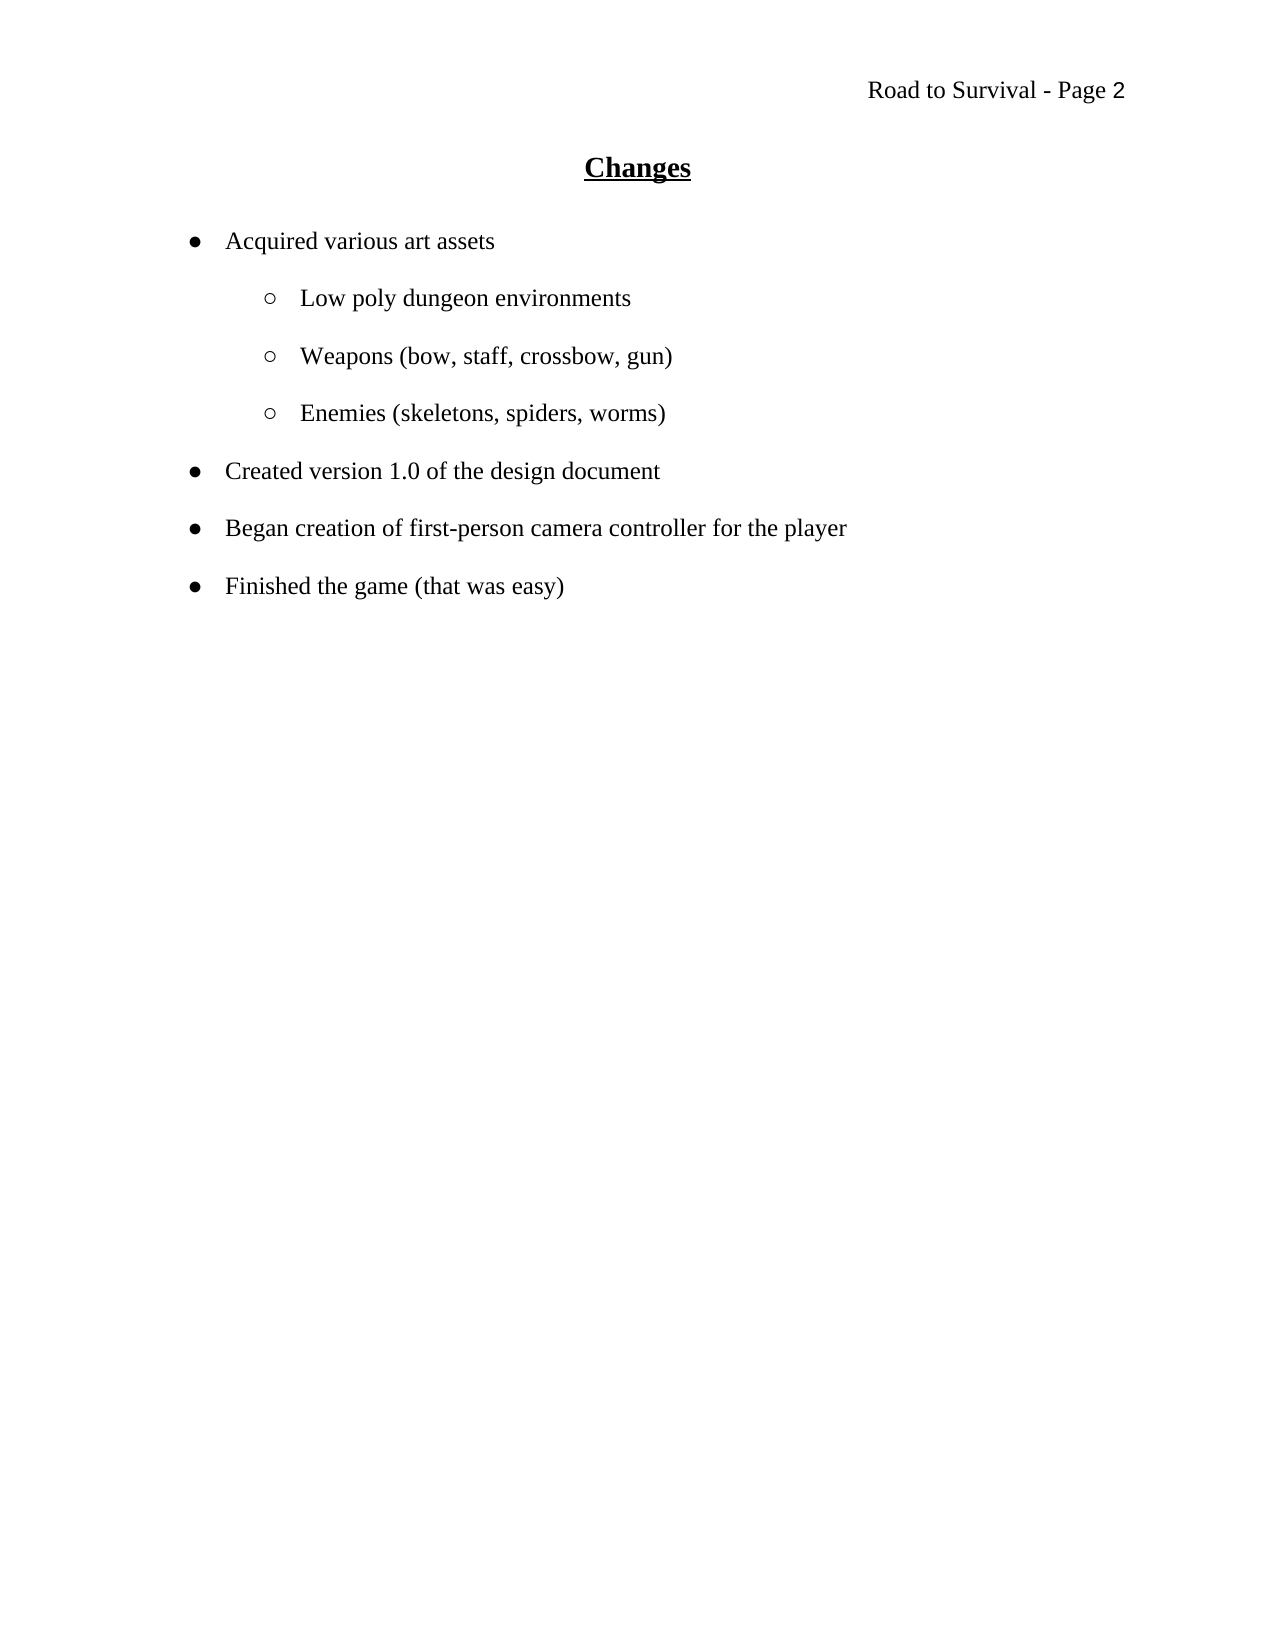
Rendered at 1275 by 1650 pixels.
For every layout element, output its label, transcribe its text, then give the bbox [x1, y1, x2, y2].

subtitle Changes [150, 150, 1125, 183]
list Enemies (skeletons, spiders, worms) [262, 398, 1125, 427]
subtitle Acquired various art assets [187, 226, 1125, 255]
list Began creation of first-person camera controller for the player [187, 513, 1125, 542]
list Finished the game (that was easy) [187, 571, 1125, 600]
list Low poly dungeon environments [262, 283, 1125, 312]
list Created version 1.0 of the design document [187, 456, 1125, 485]
list Weapons (bow, staff, crossbow, gun) [262, 341, 1125, 370]
